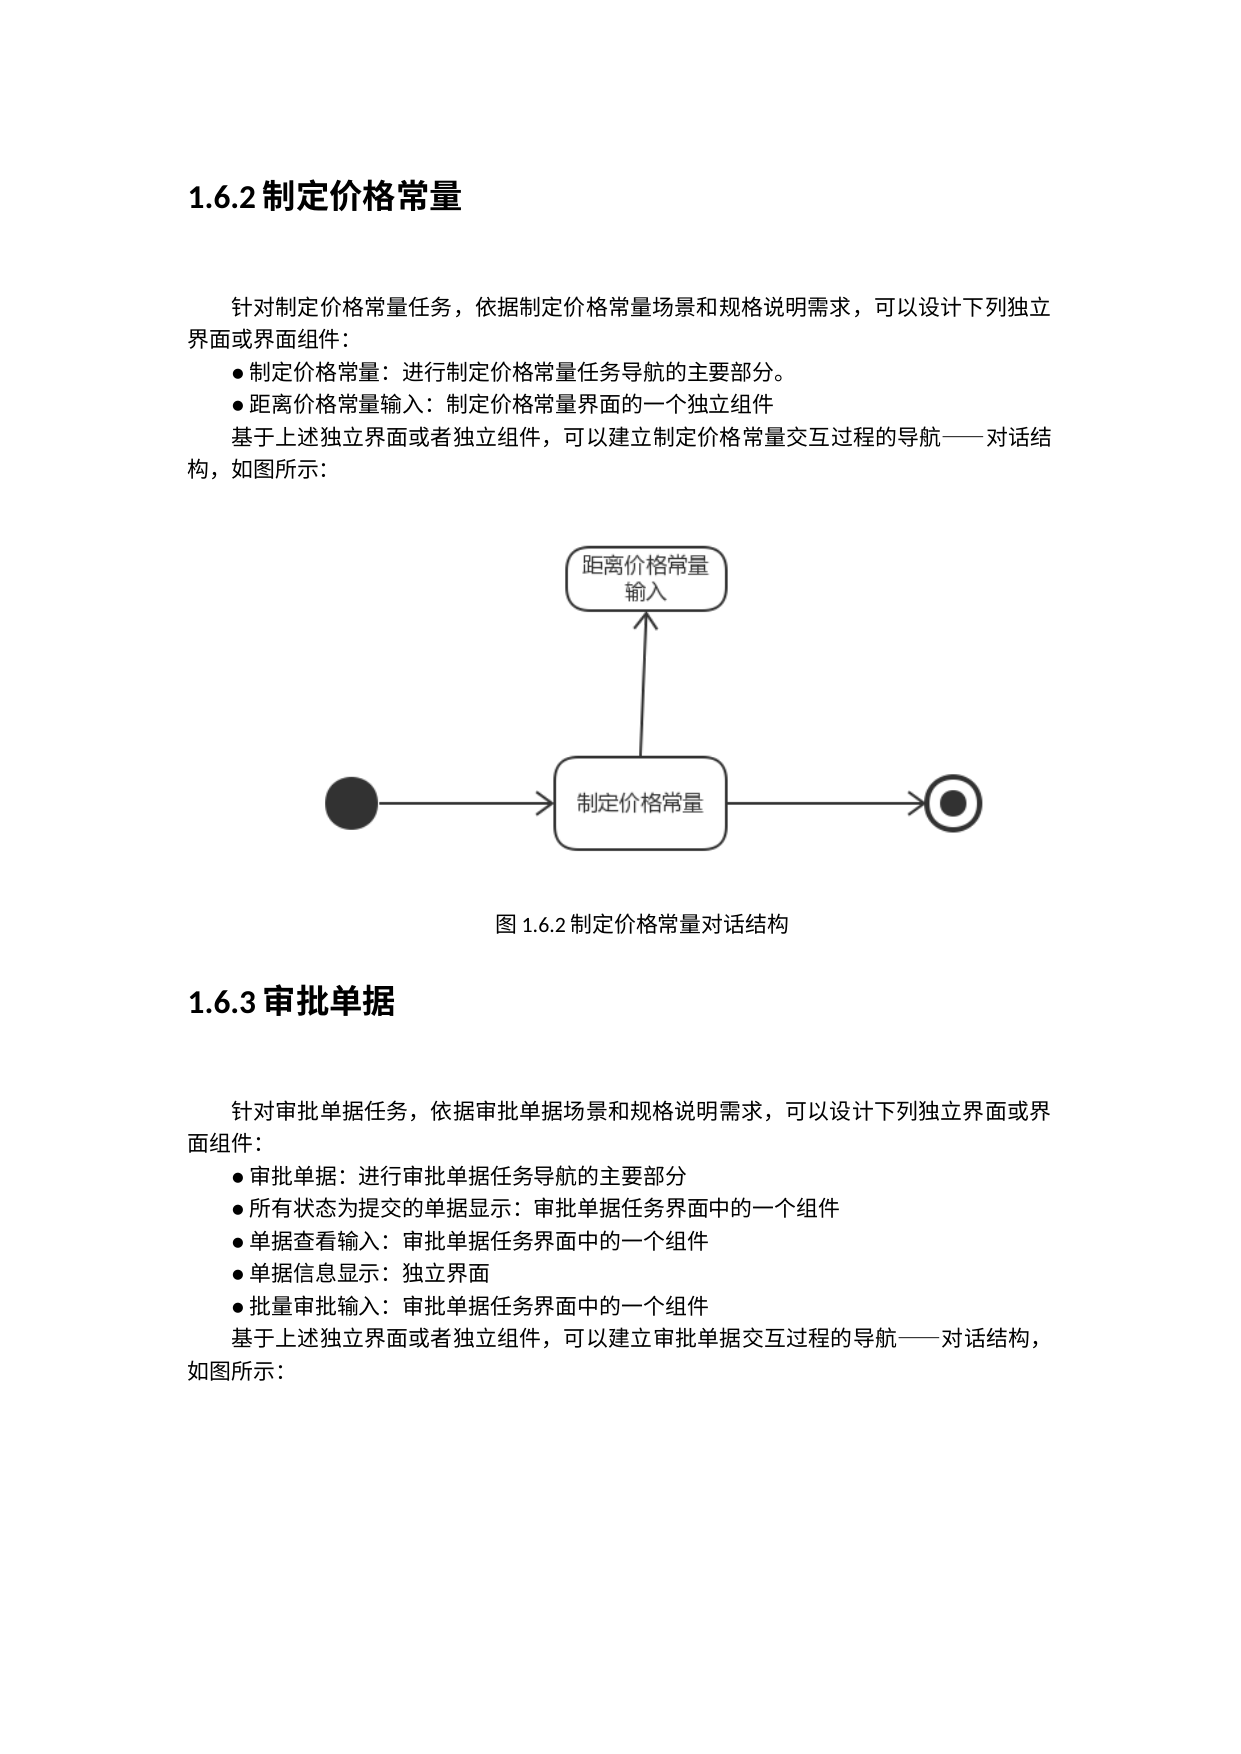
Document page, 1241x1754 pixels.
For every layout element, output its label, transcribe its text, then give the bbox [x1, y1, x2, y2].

text ● 单据信息显示：独立界面 [187, 1256, 1053, 1288]
text 基于上述独立界面或者独立组件，可以建立制定价格常量交互过程的导航——对话结构，如图所示： [187, 419, 1053, 484]
text 针对审批单据任务，依据审批单据场景和规格说明需求，可以设计下列独立界面或界面组件： [187, 1093, 1053, 1158]
text ● 批量审批输入：审批单据任务界面中的一个组件 [187, 1288, 1053, 1321]
text ● 所有状态为提交的单据显示：审批单据任务界面中的一个组件 [187, 1191, 1053, 1223]
text 针对制定价格常量任务，依据制定价格常量场景和规格说明需求，可以设计下列独立界面或界面组件： [187, 289, 1053, 354]
text ● 制定价格常量：进行制定价格常量任务导航的主要部分。 [187, 354, 1053, 387]
text 基于上述独立界面或者独立组件，可以建立审批单据交互过程的导航——对话结构，如图所示： [187, 1321, 1053, 1386]
text ● 审批单据：进行审批单据任务导航的主要部分 [187, 1158, 1053, 1191]
text 图1.6.2制定价格常量对话结构 [187, 907, 1053, 939]
picture [262, 484, 1022, 892]
subtitle 1.6.2制定价格常量 [187, 162, 1053, 227]
text ● 距离价格常量输入：制定价格常量界面的一个独立组件 [187, 387, 1053, 419]
text ● 单据查看输入：审批单据任务界面中的一个组件 [187, 1223, 1053, 1256]
subtitle 1.6.3审批单据 [187, 966, 1053, 1031]
